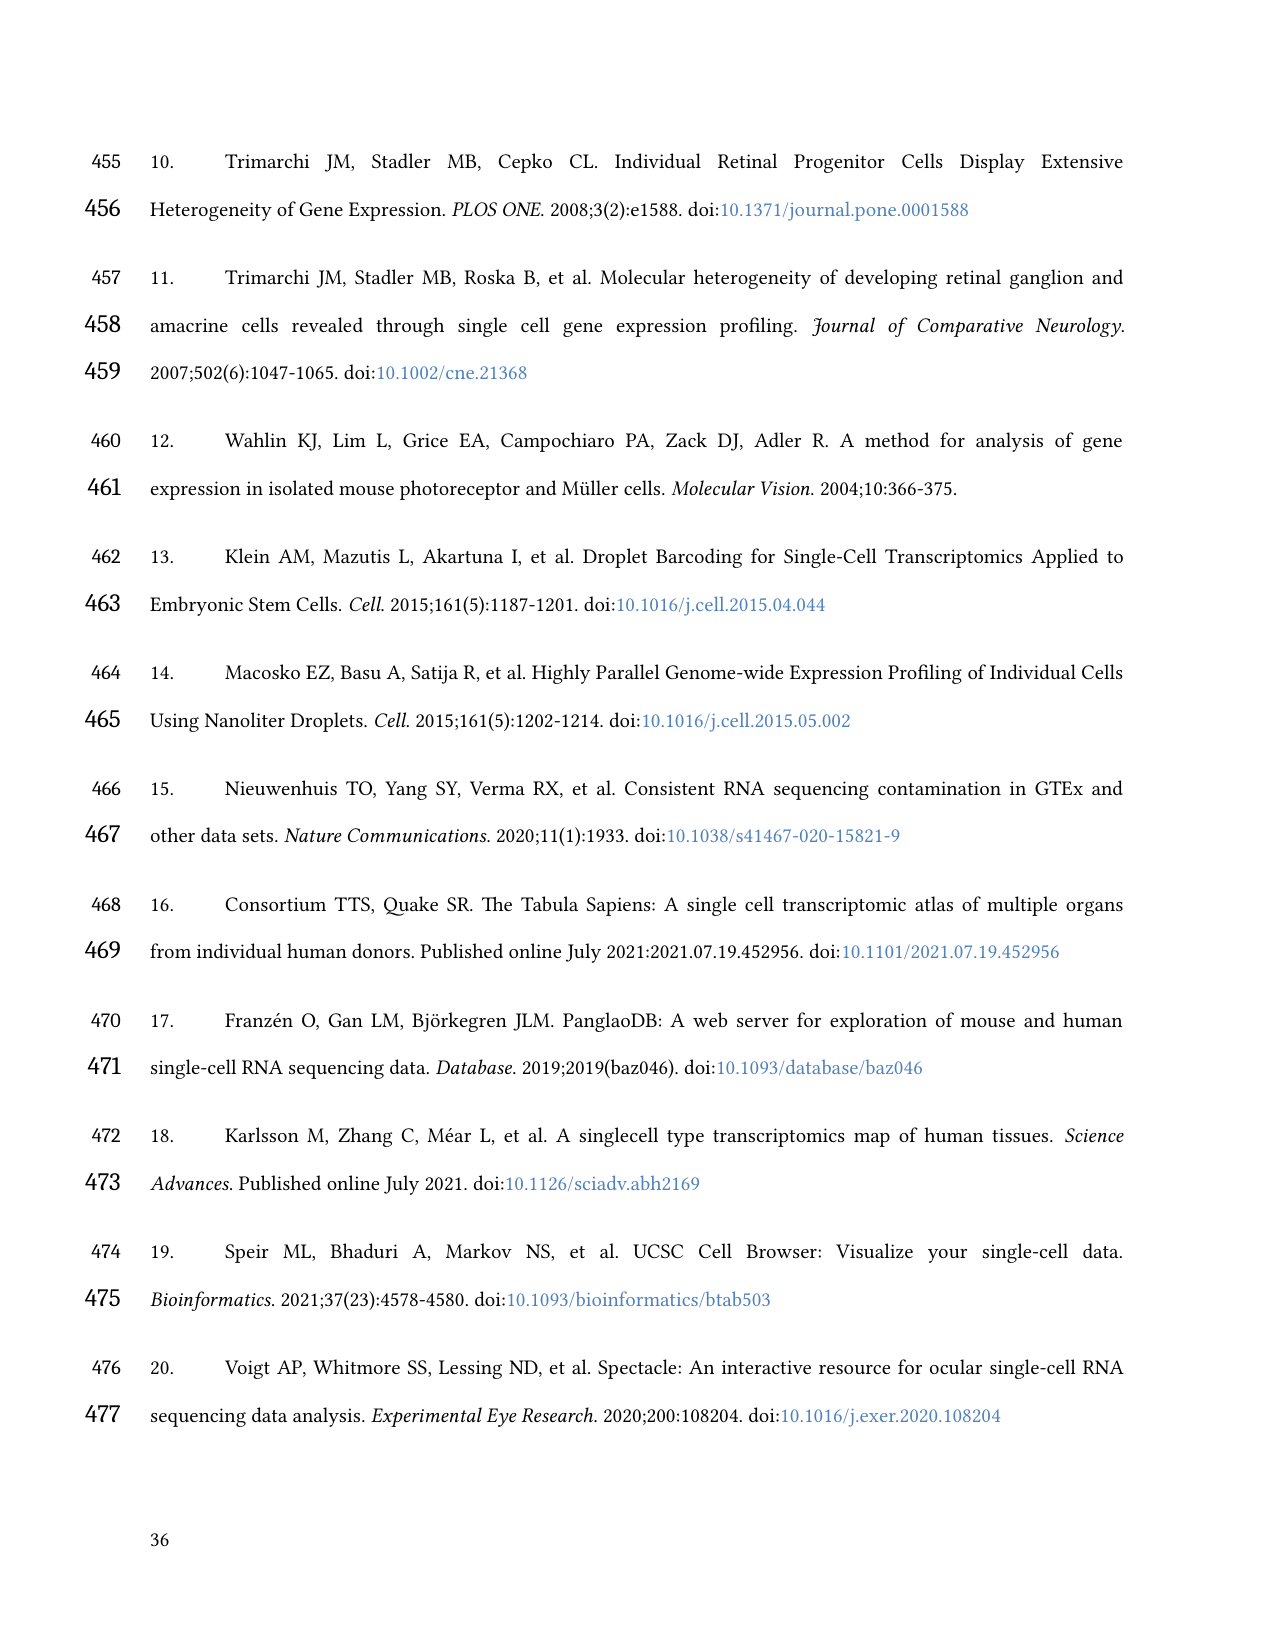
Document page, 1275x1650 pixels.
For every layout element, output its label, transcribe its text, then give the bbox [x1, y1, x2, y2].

text 20. Voigt AP, Whitmore SS, Lessing ND, et al. Spectacle: An interactive resource for ocular single-cell RNA sequencing data analysis. Experimental Eye Research. 2020;200:108204. doi:10.1016/j.exer.2020.108204 [150, 1356, 1125, 1427]
text 18. Karlsson M, Zhang C, Méar L, et al. A singlecell type transcriptomics map of human tissues. Science Advances. Published online July 2021. doi:10.1126/sciadv.abh2169 [150, 1124, 1125, 1195]
text 10. Trimarchi JM, Stadler MB, Cepko CL. Individual Retinal Progenitor Cells Display Extensive Heterogeneity of Gene Expression. PLOS ONE. 2008;3(2):e1588. doi:10.1371/journal.pone.0001588 [150, 150, 1125, 221]
text 14. Macosko EZ, Basu A, Satija R, et al. Highly Parallel Genome-wide Expression Profiling of Individual Cells Using Nanoliter Droplets. Cell. 2015;161(5):1202-1214. doi:10.1016/j.cell.2015.05.002 [150, 661, 1125, 732]
text 17. Franzén O, Gan LM, Björkegren JLM. PanglaoDB: A web server for exploration of mouse and human single-cell RNA sequencing data. Database. 2019;2019(baz046). doi:10.1093/database/baz046 [150, 1008, 1125, 1079]
text 13. Klein AM, Mazutis L, Akartuna I, et al. Droplet Barcoding for Single-Cell Transcriptomics Applied to Embryonic Stem Cells. Cell. 2015;161(5):1187-1201. doi:10.1016/j.cell.2015.04.044 [150, 545, 1125, 616]
text 12. Wahlin KJ, Lim L, Grice EA, Campochiaro PA, Zack DJ, Adler R. A method for analysis of gene expression in isolated mouse photoreceptor and Müller cells. Molecular Vision. 2004;10:366-375. [150, 429, 1125, 500]
text 16. Consortium TTS, Quake SR. The Tabula Sapiens: A single cell transcriptomic atlas of multiple organs from individual human donors. Published online July 2021:2021.07.19.452956. doi:10.1101/2021.07.19.452956 [150, 892, 1125, 964]
text 15. Nieuwenhuis TO, Yang SY, Verma RX, et al. Consistent RNA sequencing contamination in GTEx and other data sets. Nature Communications. 2020;11(1):1933. doi:10.1038/s41467-020-15821-9 [150, 777, 1125, 848]
text 19. Speir ML, Bhaduri A, Markov NS, et al. UCSC Cell Browser: Visualize your single-cell data. Bioinformatics. 2021;37(23):4578-4580. doi:10.1093/bioinformatics/btab503 [150, 1240, 1125, 1311]
text 11. Trimarchi JM, Stadler MB, Roska B, et al. Molecular heterogeneity of developing retinal ganglion and amacrine cells revealed through single cell gene expression profiling. Journal of Comparative Neurology. 2007;502(6):1047-1065. doi:10.1002/cne.21368 [150, 266, 1125, 384]
